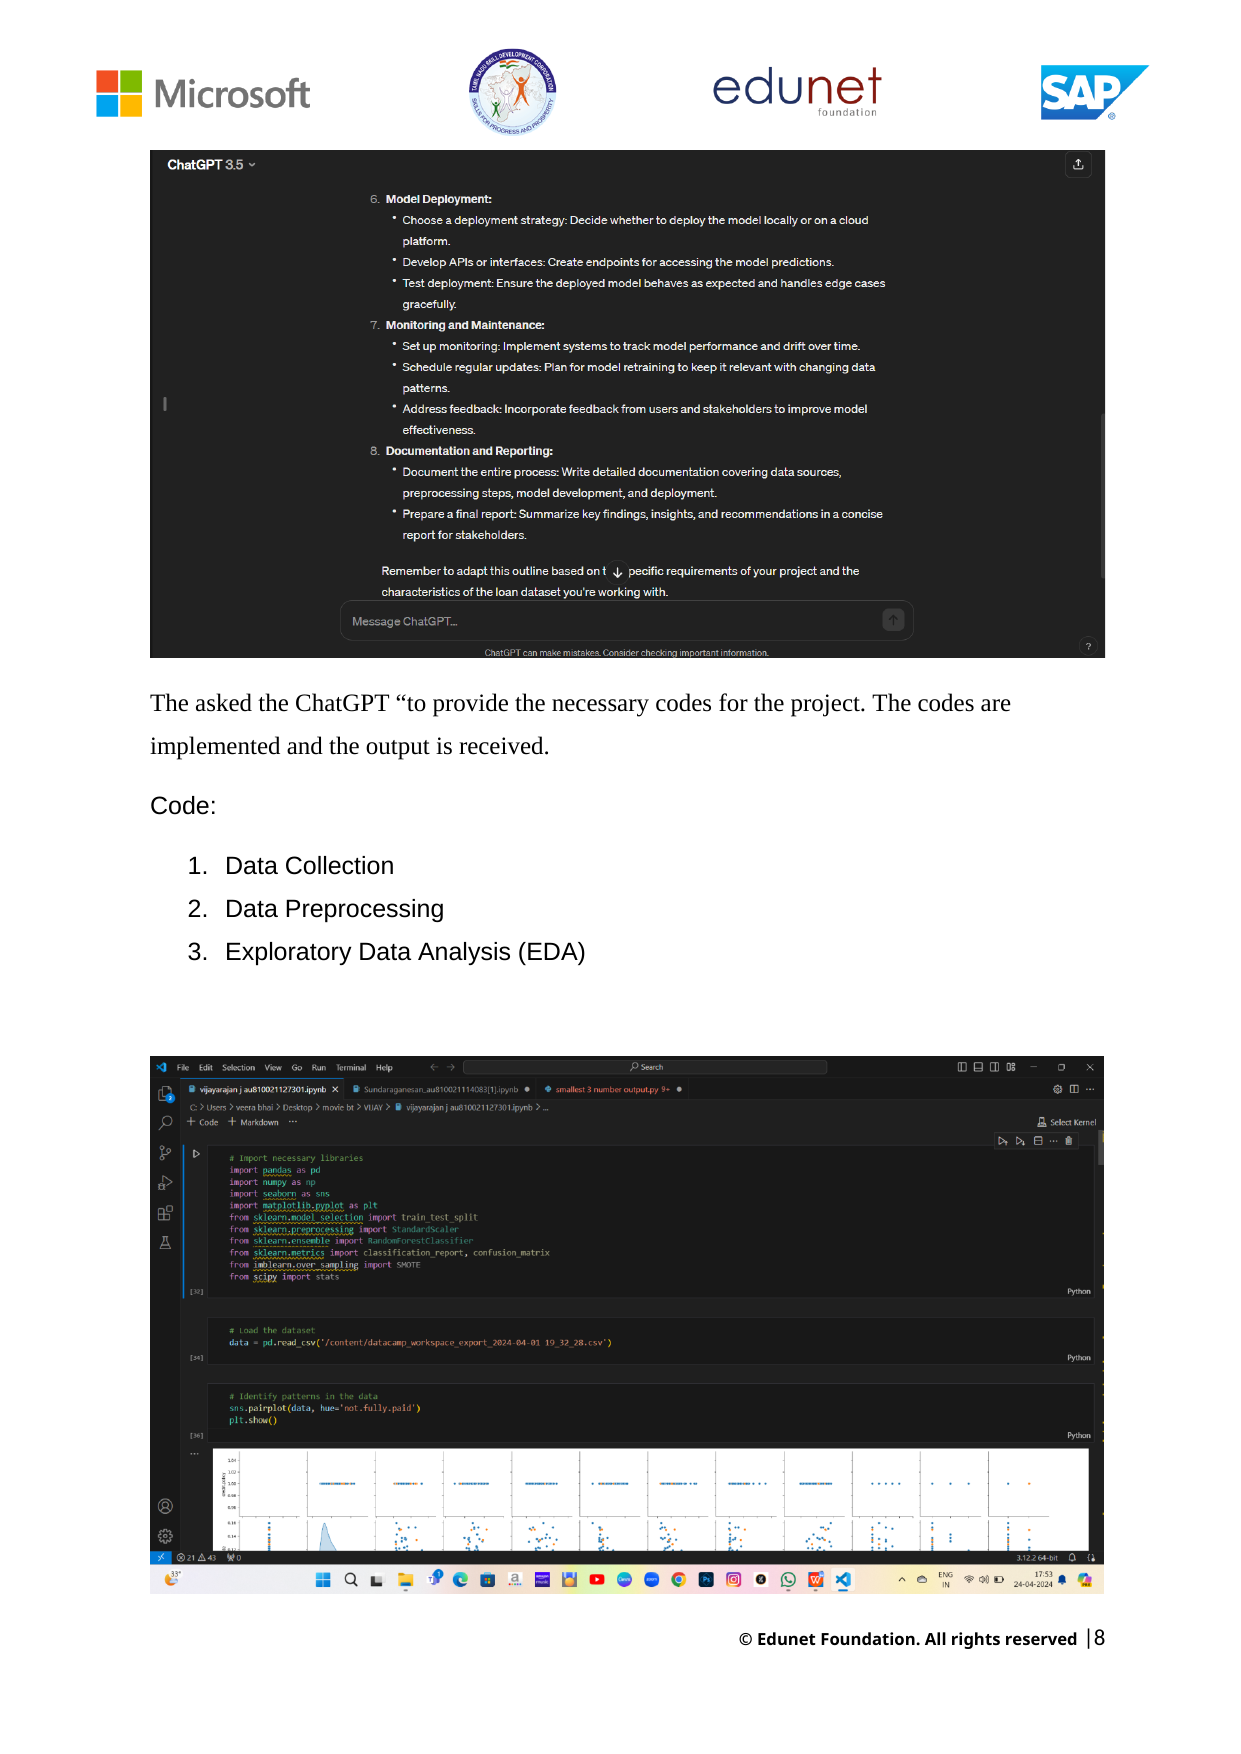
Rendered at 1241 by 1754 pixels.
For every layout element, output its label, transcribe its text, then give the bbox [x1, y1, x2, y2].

picture [150, 150, 1106, 658]
list Data Collection [187, 851, 1105, 879]
list Exploratory Data Analysis (EDA) [187, 937, 1105, 966]
picture [150, 1056, 1104, 1594]
text Code: [150, 791, 1105, 820]
picture [91, 65, 316, 121]
text The asked the ChatGPT “to provide the necessary codes for the project. The codes are implemented and the output is received. [150, 688, 1105, 760]
list Data Preprocessing [187, 894, 1105, 923]
picture [466, 45, 558, 137]
picture [706, 60, 889, 122]
picture [1039, 63, 1151, 121]
